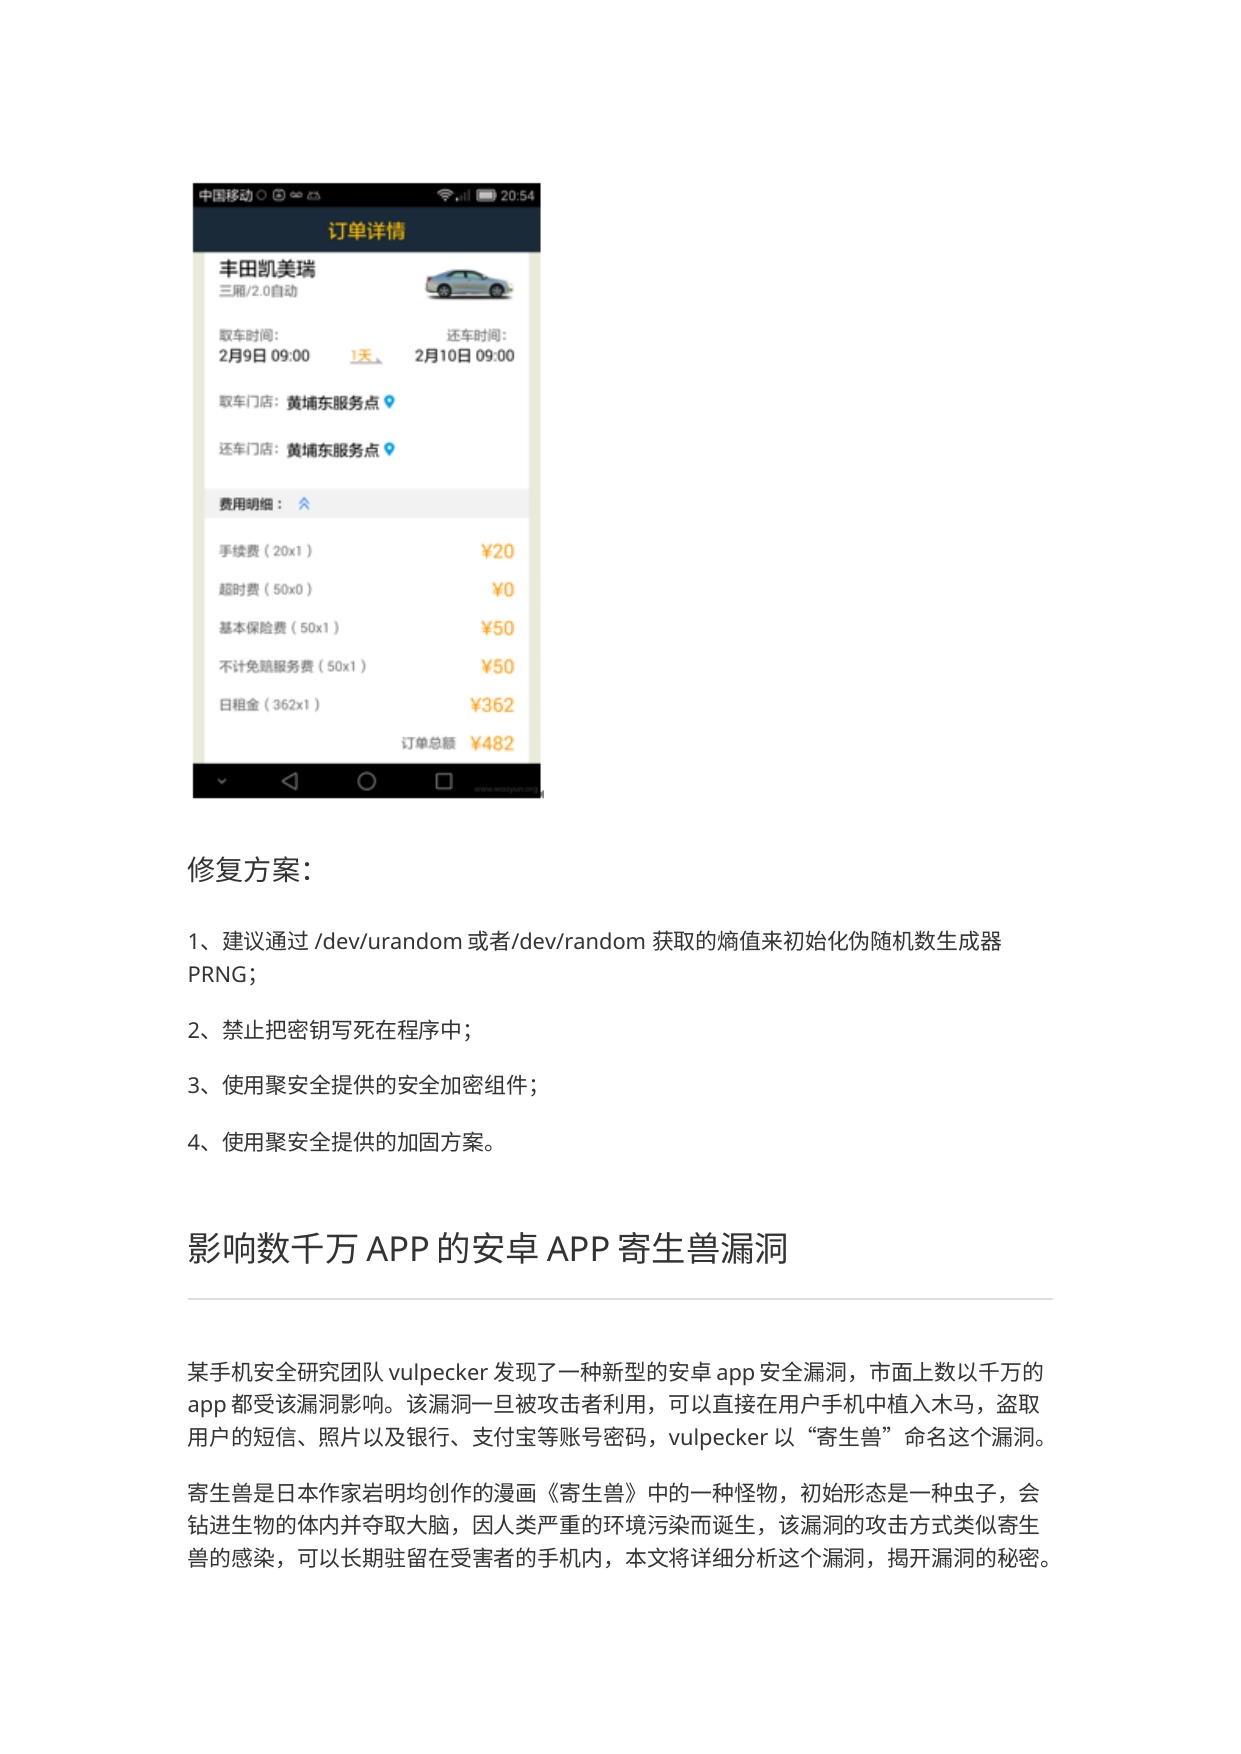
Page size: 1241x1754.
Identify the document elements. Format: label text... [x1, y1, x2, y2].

text 某手机安全研究团队vulpecker发现了一种新型的安卓app安全漏洞，市面上数以千万的app都受该漏洞影响。该漏洞一旦被攻击者利用，可以直接在用户手机中植入木马，盗取用户的短信、照片以及银行、支付宝等账号密码，vulpecker以“寄生兽”命名这个漏洞。 [187, 1354, 1053, 1452]
text 4、使用聚安全提供的加固方案。 [187, 1124, 1053, 1157]
picture [187, 174, 544, 800]
text 1、建议通过 /dev/urandom或者/dev/random 获取的熵值来初始化伪随机数生成器PRNG； [187, 924, 1053, 989]
text 寄生兽是日本作家岩明均创作的漫画《寄生兽》中的一种怪物，初始形态是一种虫子，会钻进生物的体内并夺取大脑，因人类严重的环境污染而诞生，该漏洞的攻击方式类似寄生兽的感染，可以长期驻留在受害者的手机内，本文将详细分析这个漏洞，揭开漏洞的秘密。 [187, 1475, 1053, 1573]
text 影响数千万APP的安卓APP寄生兽漏洞 [187, 1214, 1053, 1300]
text 2、禁止把密钥写死在程序中； [187, 1012, 1053, 1045]
text 3、使用聚安全提供的安全加密组件； [187, 1068, 1053, 1101]
text 修复方案： [187, 835, 1053, 900]
